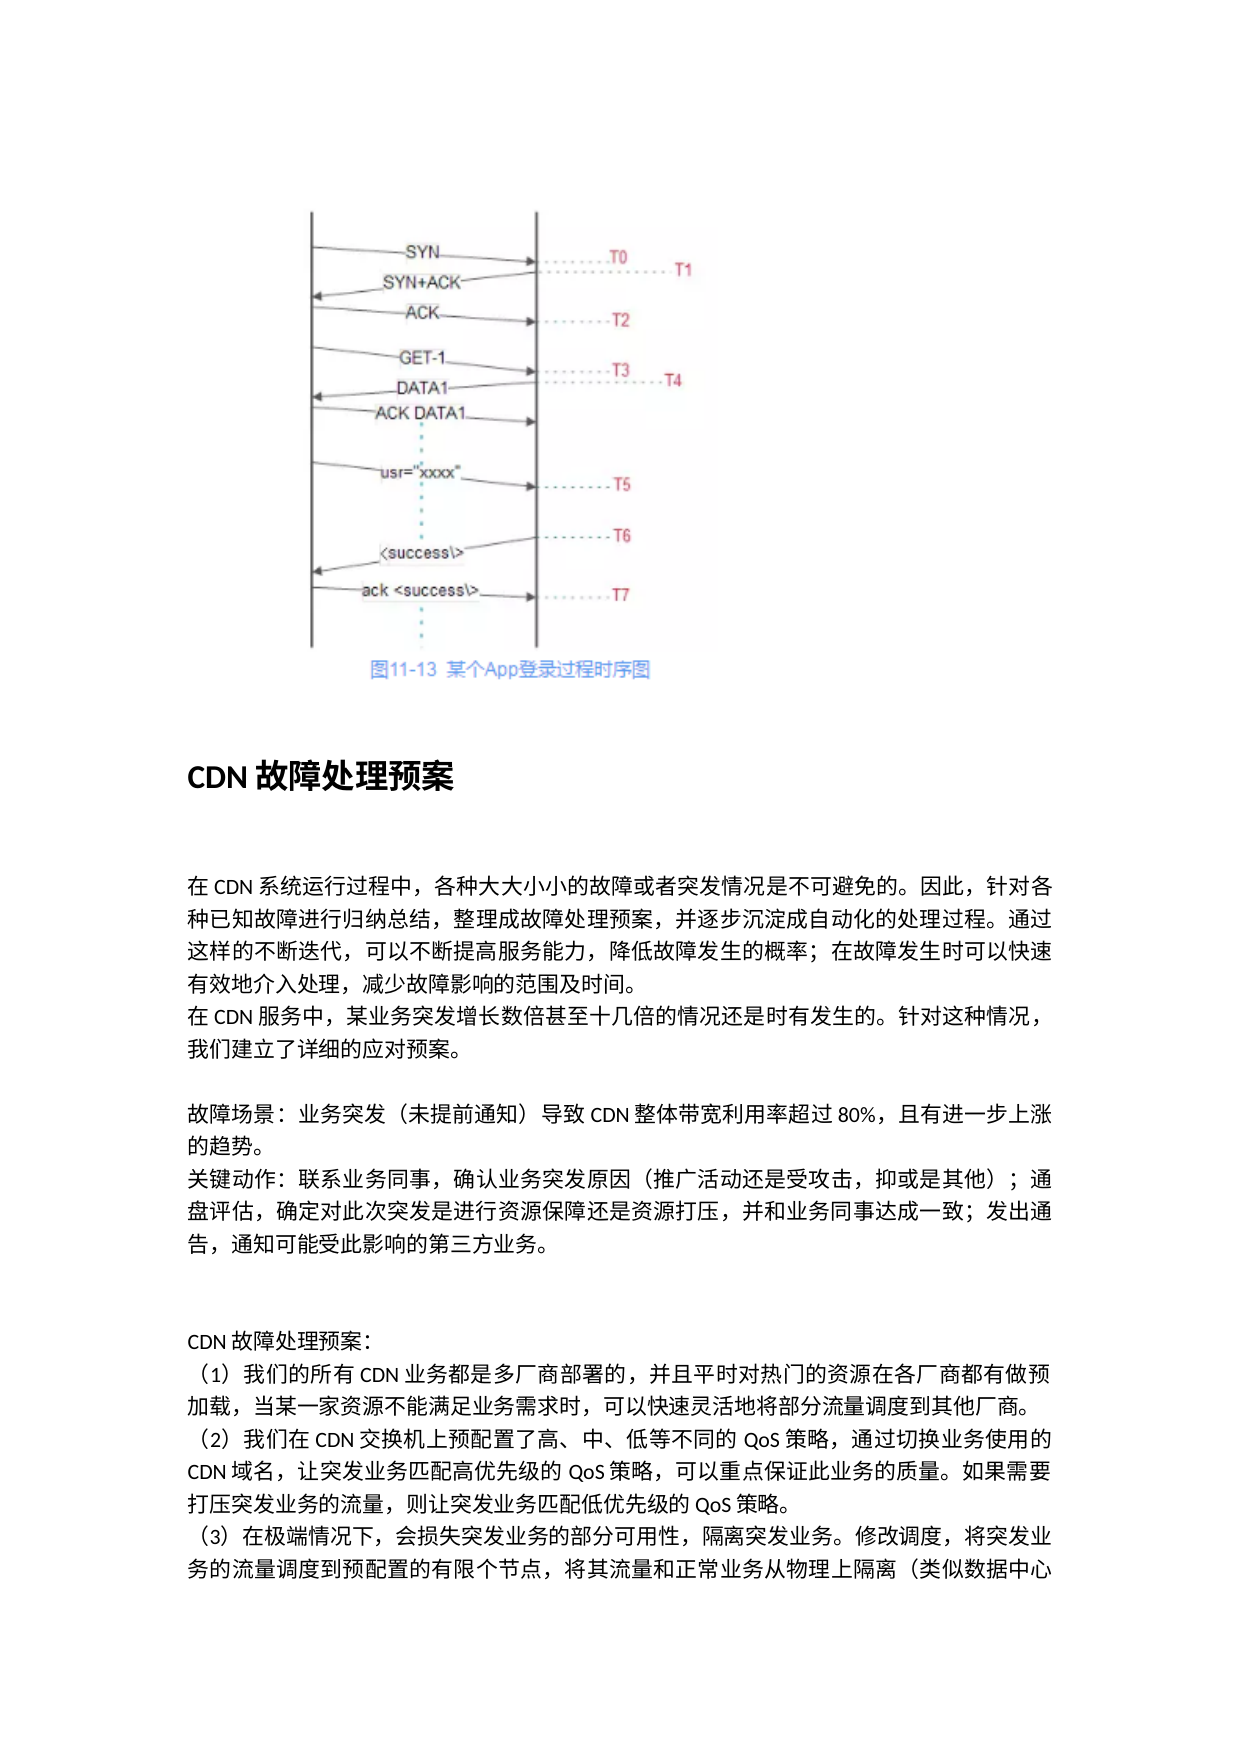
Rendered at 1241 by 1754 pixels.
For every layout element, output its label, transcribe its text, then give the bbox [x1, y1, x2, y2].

text 故障场景：业务突发（未提前通知）导致CDN整体带宽利用率超过80%，且有进一步上涨的趋势。 [187, 1096, 1053, 1161]
text 在CDN系统运行过程中，各种大大小小的故障或者突发情况是不可避免的。因此，针对各种已知故障进行归纳总结，整理成故障处理预案，并逐步沉淀成自动化的处理过程。通过这样的不断迭代，可以不断提高服务能力，降低故障发生的概率；在故障发生时可以快速有效地介入处理，减少故障影响的范围及时间。 [187, 869, 1053, 999]
text （1）我们的所有CDN业务都是多厂商部署的，并且平时对热门的资源在各厂商都有做预加载，当某一家资源不能满足业务需求时，可以快速灵活地将部分流量调度到其他厂商。 [187, 1356, 1053, 1421]
subtitle CDN故障处理预案 [187, 742, 1053, 807]
picture [187, 162, 804, 692]
text CDN故障处理预案： [187, 1324, 1053, 1356]
text 关键动作：联系业务同事，确认业务突发原因（推广活动还是受攻击，抑或是其他）；通盘评估，确定对此次突发是进行资源保障还是资源打压，并和业务同事达成一致；发出通告，通知可能受此影响的第三方业务。 [187, 1161, 1053, 1259]
text （2）我们在CDN交换机上预配置了高、中、低等不同的QoS策略，通过切换业务使用的CDN域名，让突发业务匹配高优先级的QoS策略，可以重点保证此业务的质量。如果需要打压突发业务的流量，则让突发业务匹配低优先级的QoS策略。 [187, 1421, 1053, 1519]
text 在CDN服务中，某业务突发增长数倍甚至十几倍的情况还是时有发生的。针对这种情况，我们建立了详细的应对预案。 [187, 999, 1053, 1064]
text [187, 1519, 1053, 1584]
